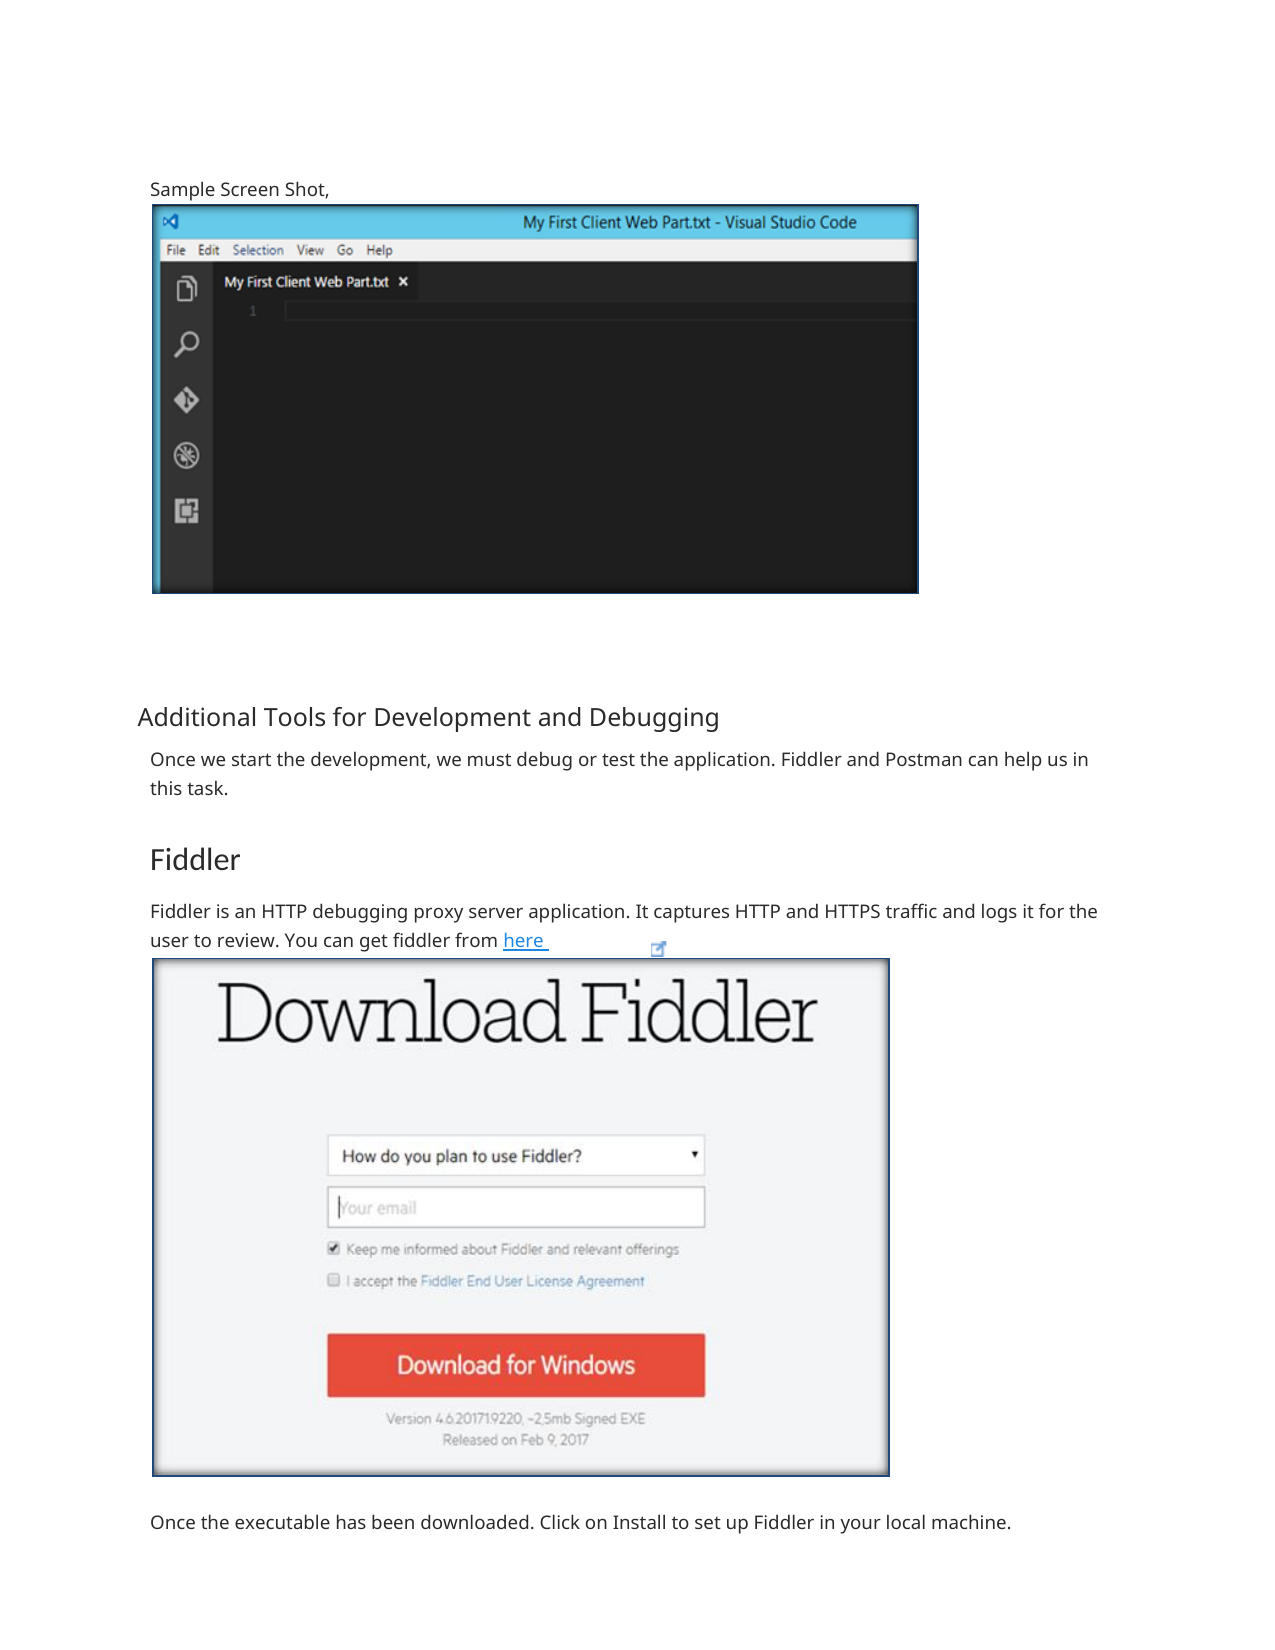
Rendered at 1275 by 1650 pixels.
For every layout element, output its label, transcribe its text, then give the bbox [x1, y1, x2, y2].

text Once we start the development, we must debug or test the application. Fiddler and Postman can help us in this task. [150, 746, 1113, 801]
subtitle Additional Tools for Development and Debugging [137, 700, 1225, 734]
text Once the executable has been downloaded. Click on Install to set up Fiddler in your local machine. [150, 1509, 1225, 1535]
text Sample Screen Shot, [150, 176, 1225, 202]
text Fiddler is an HTTP debugging proxy server application. It captures HTTP and HTTPS traffic and logs it for the user to review. You can get fiddler from here [150, 898, 1108, 953]
picture [153, 205, 917, 593]
picture [651, 953, 667, 957]
text Fiddler [150, 839, 1225, 878]
picture [154, 959, 888, 1475]
